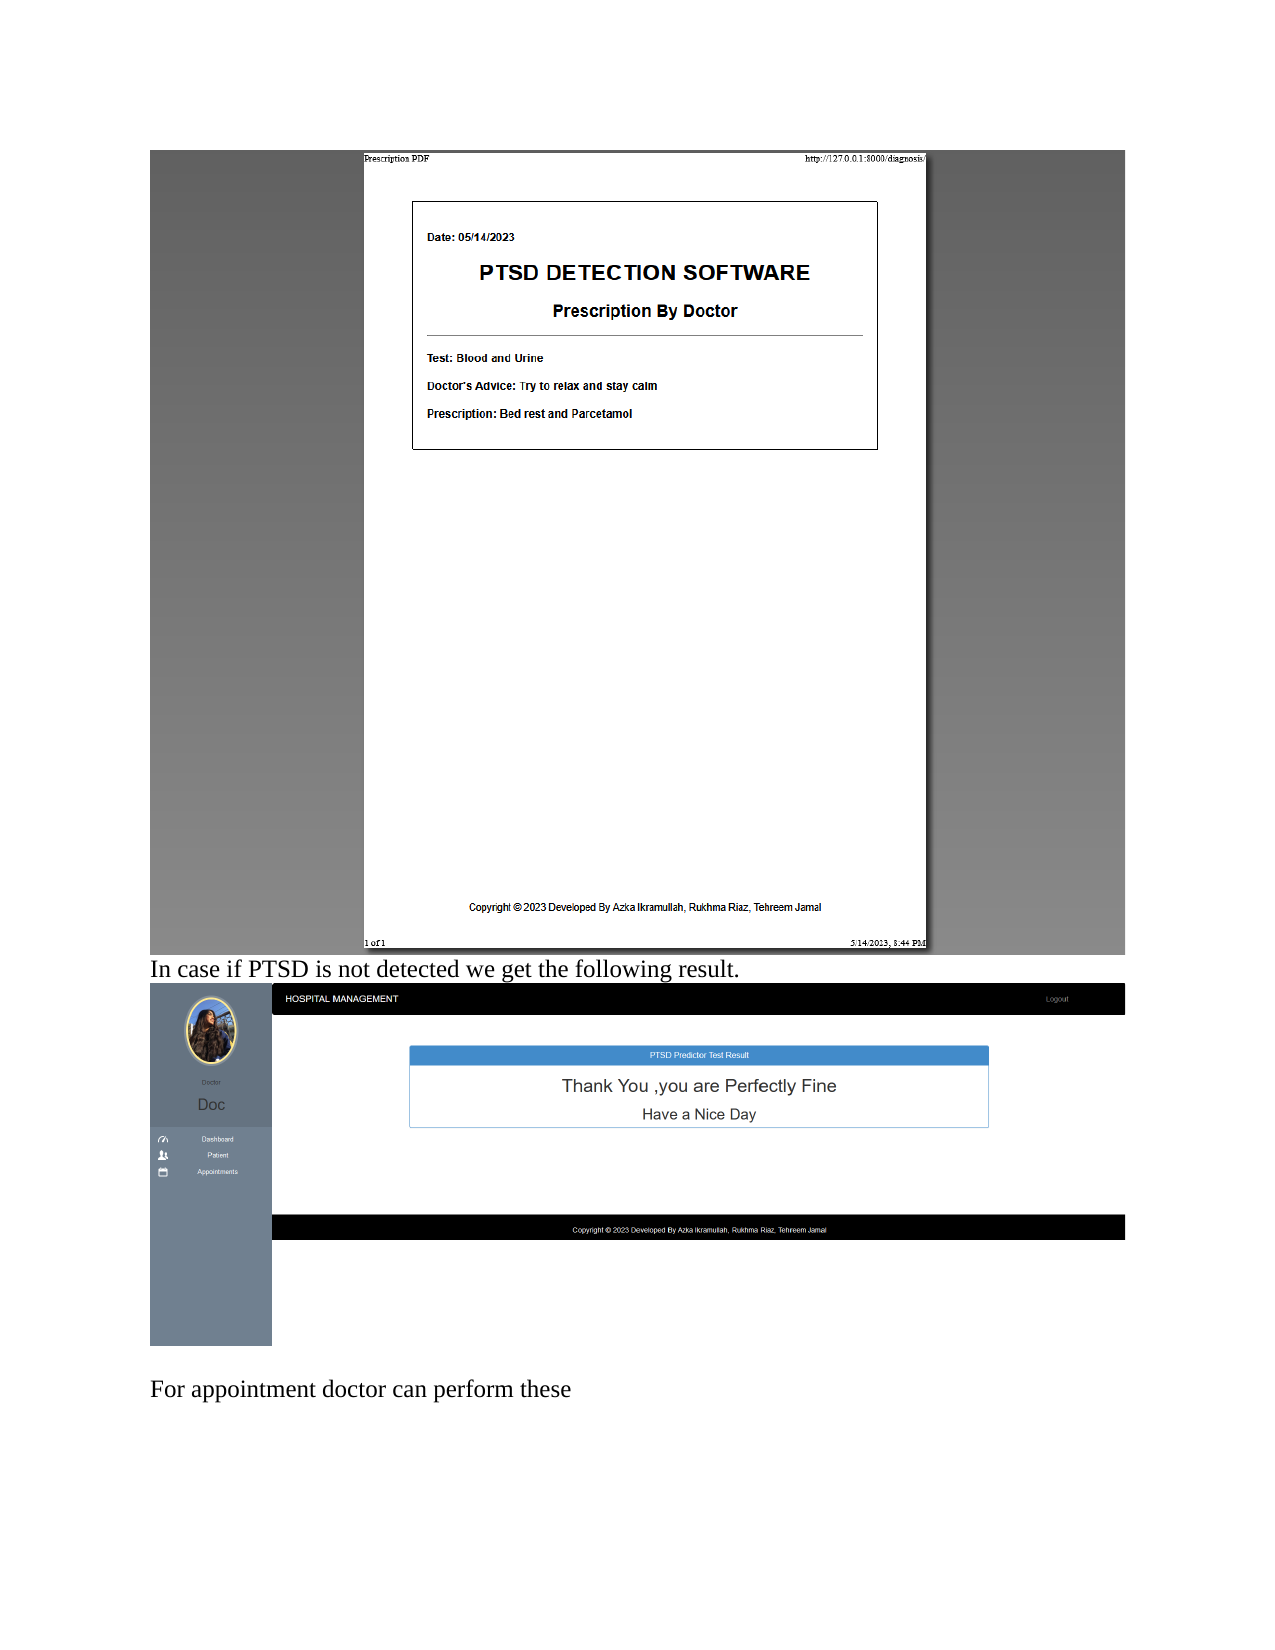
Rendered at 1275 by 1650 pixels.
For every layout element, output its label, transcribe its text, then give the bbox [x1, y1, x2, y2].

text In case if PTSD is not detected we get the following result. [150, 955, 1125, 983]
text For appointment doctor can perform these [150, 1374, 1125, 1403]
picture [150, 150, 1125, 955]
picture [150, 983, 1125, 1346]
